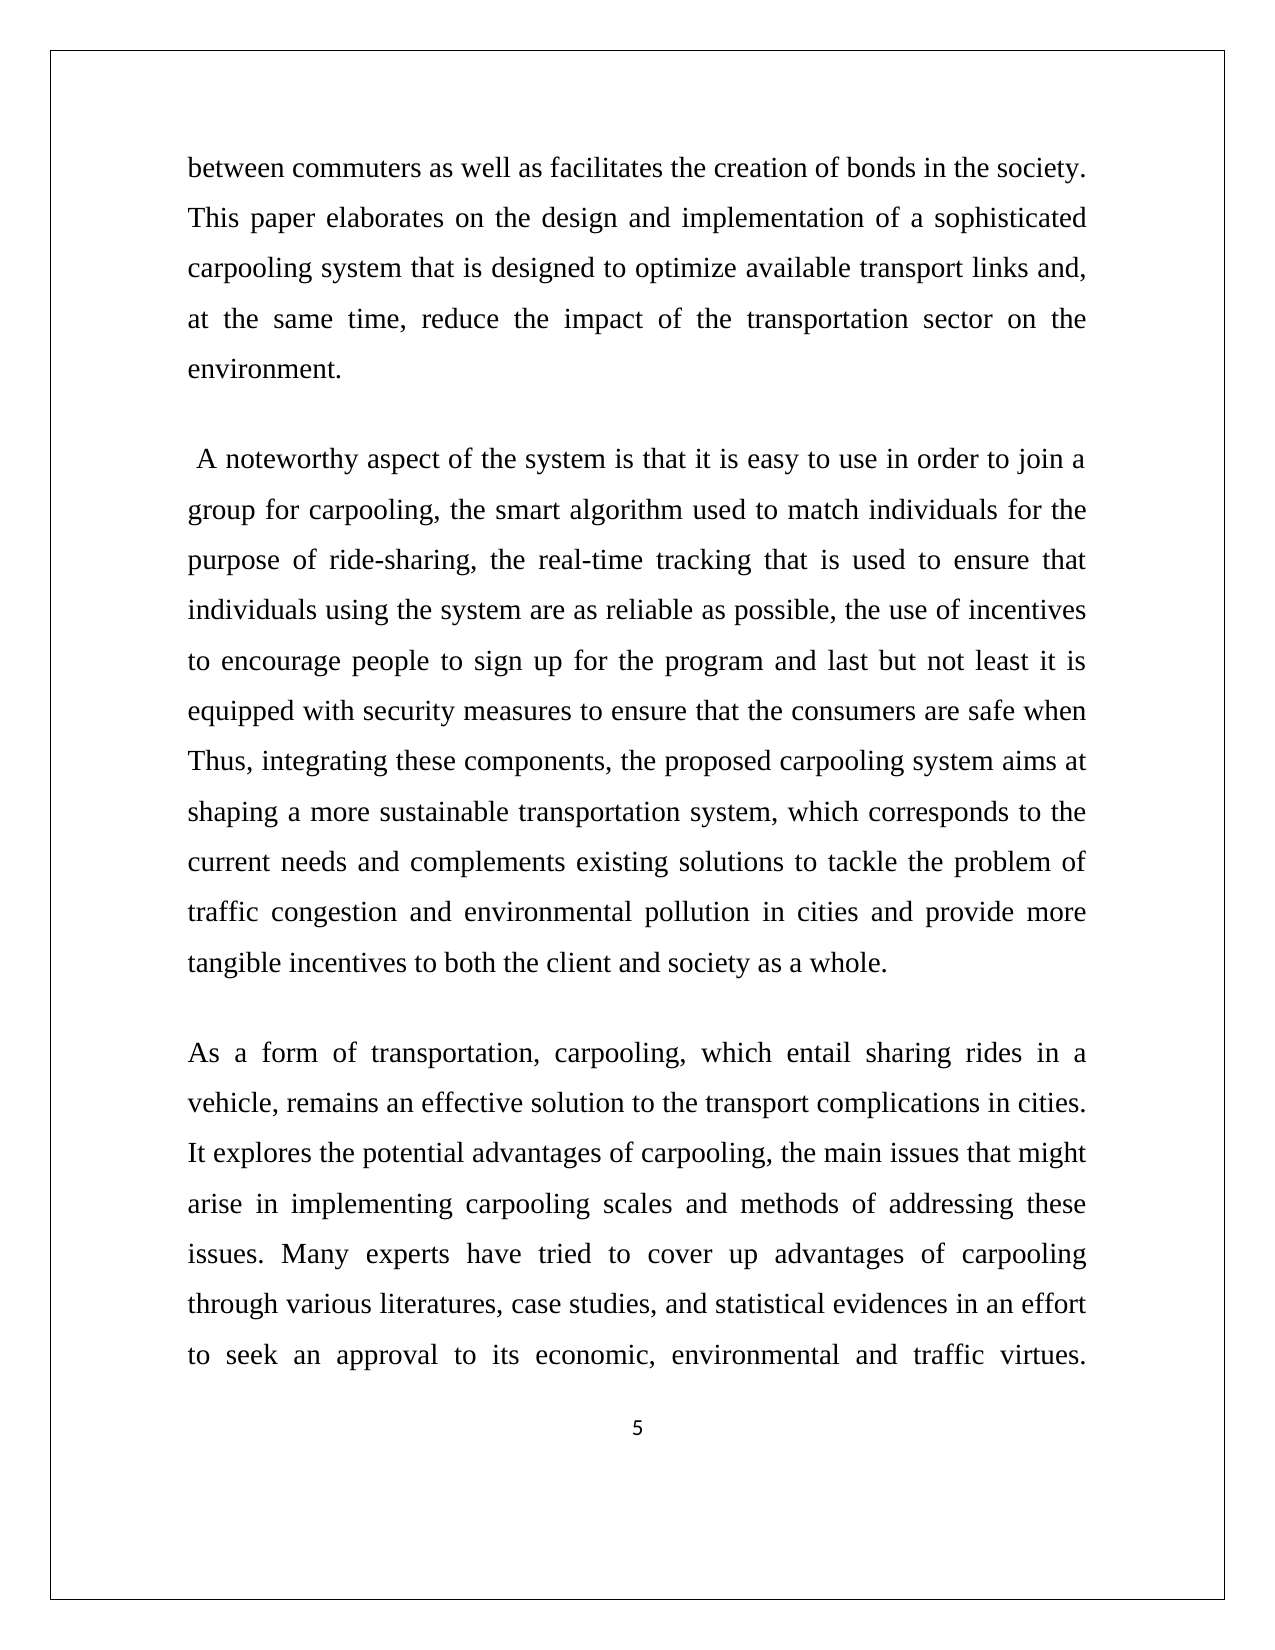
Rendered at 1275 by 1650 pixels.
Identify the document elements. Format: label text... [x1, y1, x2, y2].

text A noteworthy aspect of the system is that it is easy to use in order to join a group for carpooling, the smart algorithm used to match individuals for the purpose of ride-sharing, the real-time tracking that is used to ensure that individuals using the system are as reliable as possible, the use of incentives to encourage people to sign up for the program and last but not least it is equipped with security measures to ensure that the consumers are safe when Thus, integrating these components, the proposed carpooling system aims at shaping a more sustainable transportation system, which corresponds to the current needs and complements existing solutions to tackle the problem of traffic congestion and environmental pollution in cities and provide more tangible incentives to both the client and society as a whole. [187, 442, 1087, 978]
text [187, 150, 1087, 385]
text As a form of transportation, carpooling, which entail sharing rides in a vehicle, remains an effective solution to the transport complications in cities. It explores the potential advantages of carpooling, the main issues that might arise in implementing carpooling scales and methods of addressing these issues. Many experts have tried to cover up advantages of carpooling through various literatures, case studies, and statistical evidences in an effort to seek an approval to its economic, environmental and traffic virtues. [187, 1035, 1087, 1412]
